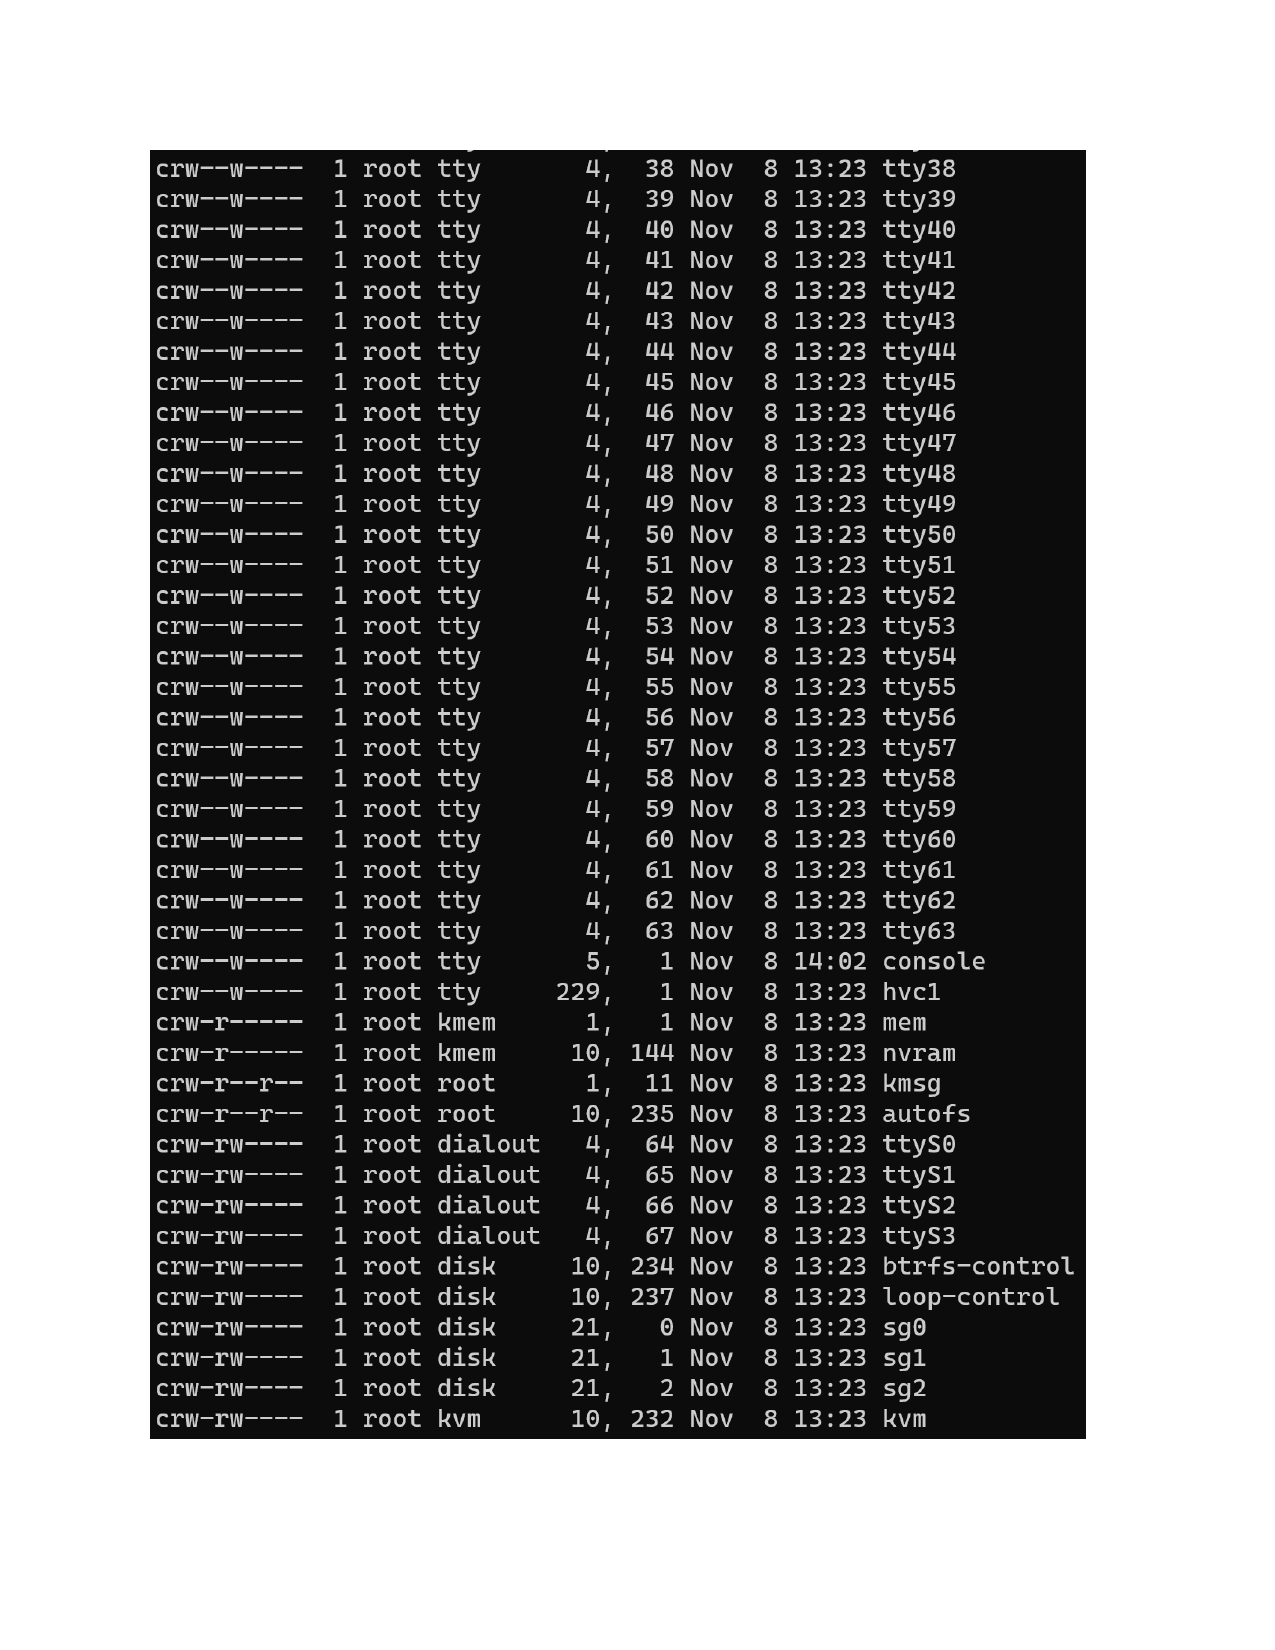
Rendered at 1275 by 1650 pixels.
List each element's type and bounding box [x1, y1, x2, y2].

picture [150, 150, 1086, 1439]
